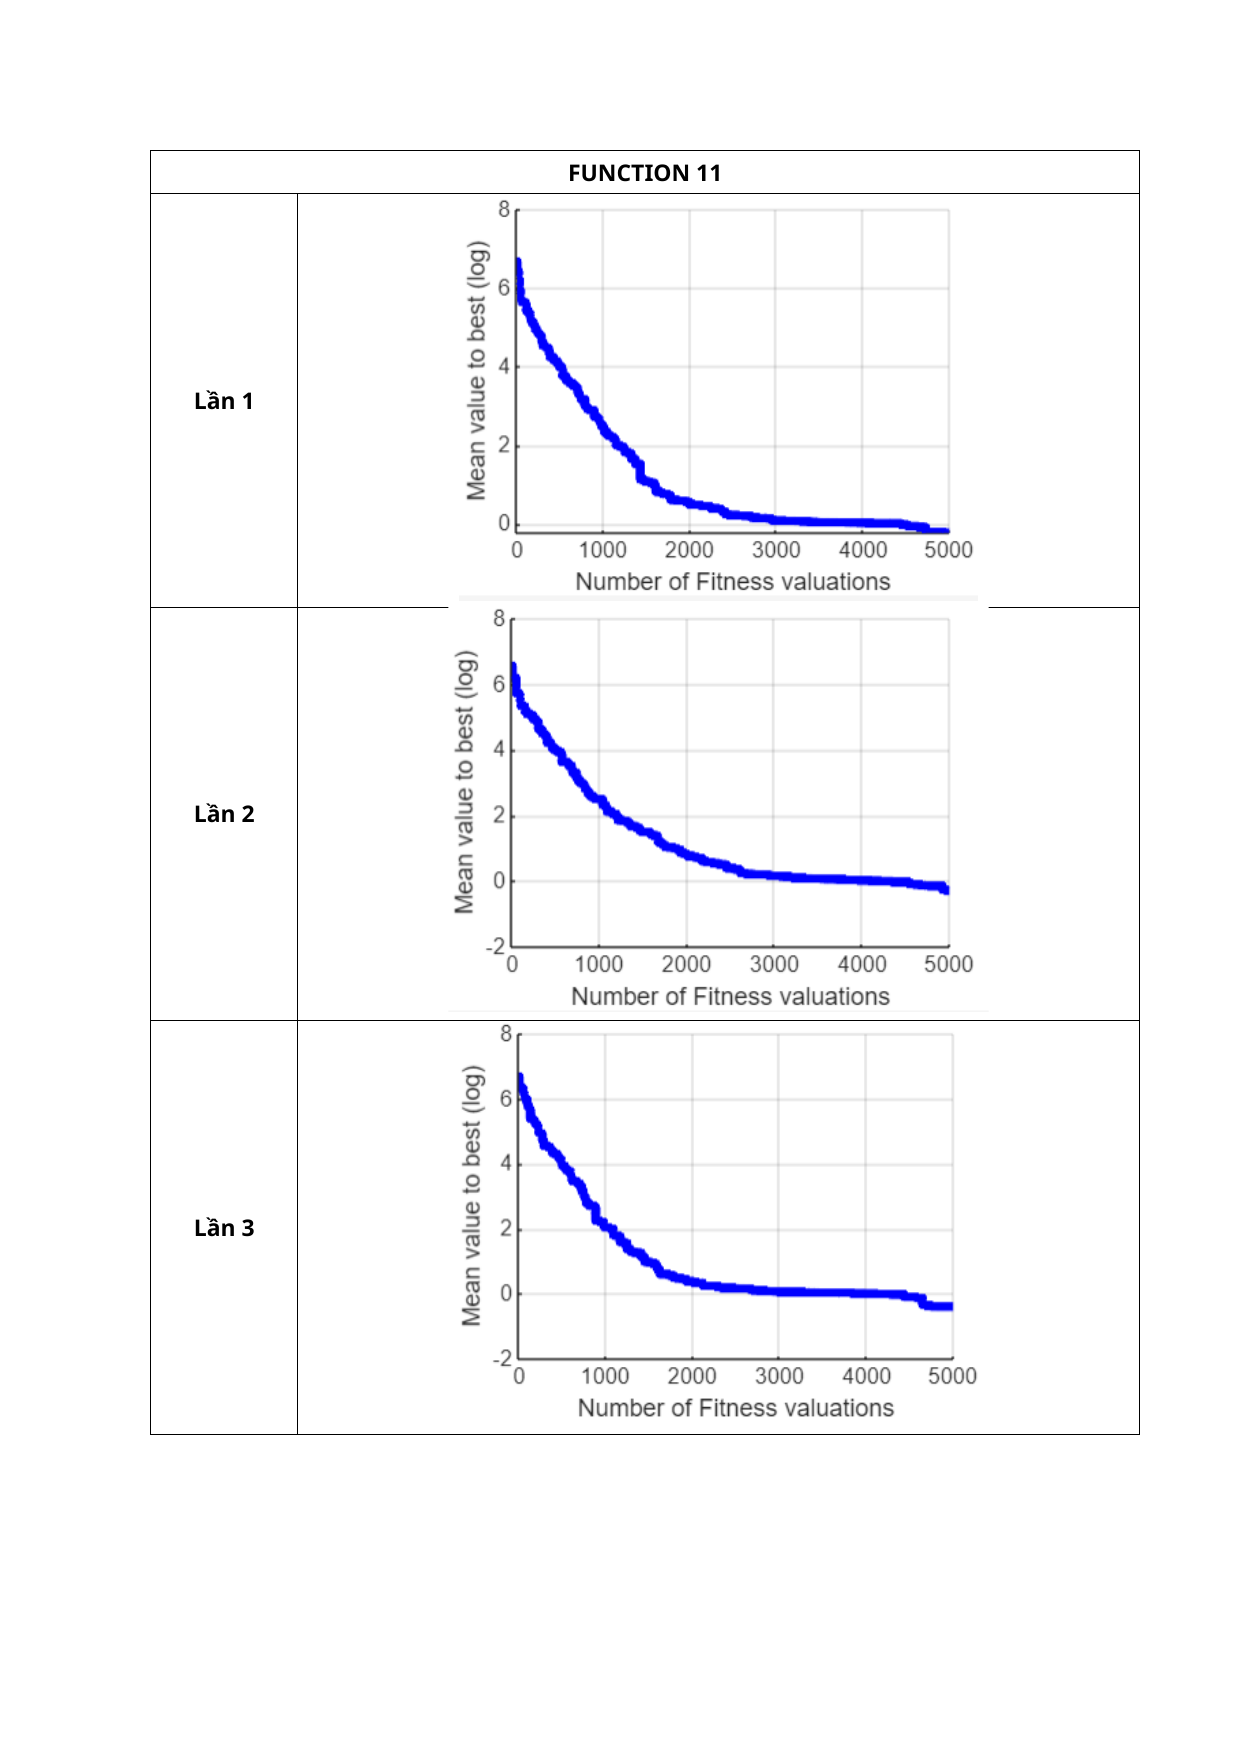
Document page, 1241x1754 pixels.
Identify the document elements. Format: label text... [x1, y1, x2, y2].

picture [459, 194, 978, 601]
table_cell [298, 1021, 1139, 1434]
table_header FUNCTION 11 [151, 151, 1139, 193]
table_cell Lần 3 [151, 1021, 297, 1434]
picture [454, 1021, 983, 1422]
picture [448, 607, 989, 1012]
table_cell [298, 194, 1139, 607]
table_cell [298, 608, 1139, 1020]
table_cell Lần 2 [151, 608, 297, 1020]
table_cell Lần 1 [151, 194, 297, 607]
